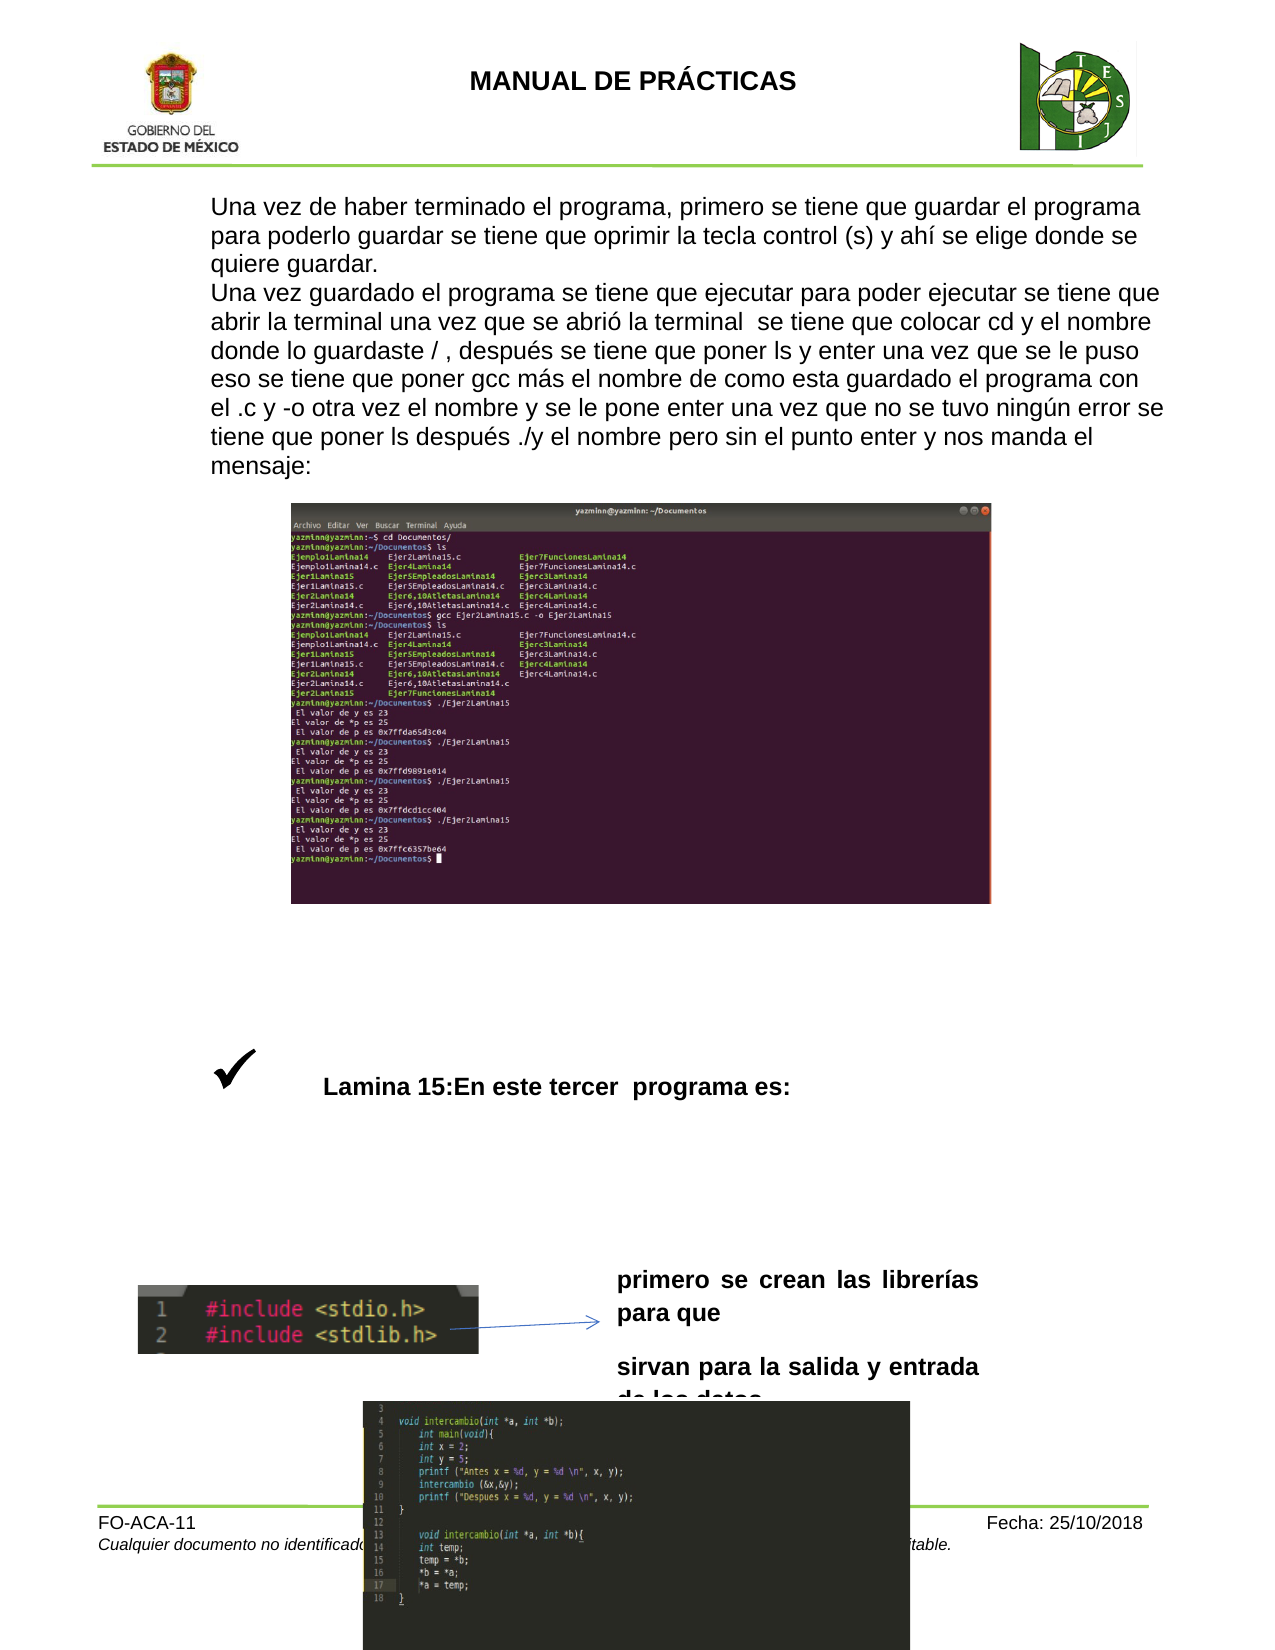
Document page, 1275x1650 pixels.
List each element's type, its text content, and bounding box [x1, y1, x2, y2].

picture [291, 503, 992, 904]
list Lamina 15:En este tercer programa es: [210, 1054, 1183, 1107]
picture [95, 42, 241, 161]
picture [362, 1401, 911, 1650]
picture [1018, 41, 1137, 157]
text Una vez guardado el programa se tiene que ejecutar para poder ejecutar se tiene que abrir la terminal una vez que se abrió la terminal se tiene que colocar cd y el nombre donde lo guardaste / , después se tiene que poner ls y enter una vez que se le puso eso se tiene que poner gcc más el nombre de como esta guardado el programa con el .c y -o otra vez el nombre y se le pone enter una vez que no se tuvo ningún error se tiene que poner ls después ./y el nombre pero sin el punto enter y nos manda el mensaje: [210, 278, 1183, 479]
picture [137, 1285, 479, 1354]
text Una vez de haber terminado el programa, primero se tiene que guardar el programa para poderlo guardar se tiene que oprimir la tecla control (s) y ahí se elige donde se quiere guardar. [210, 192, 1183, 278]
